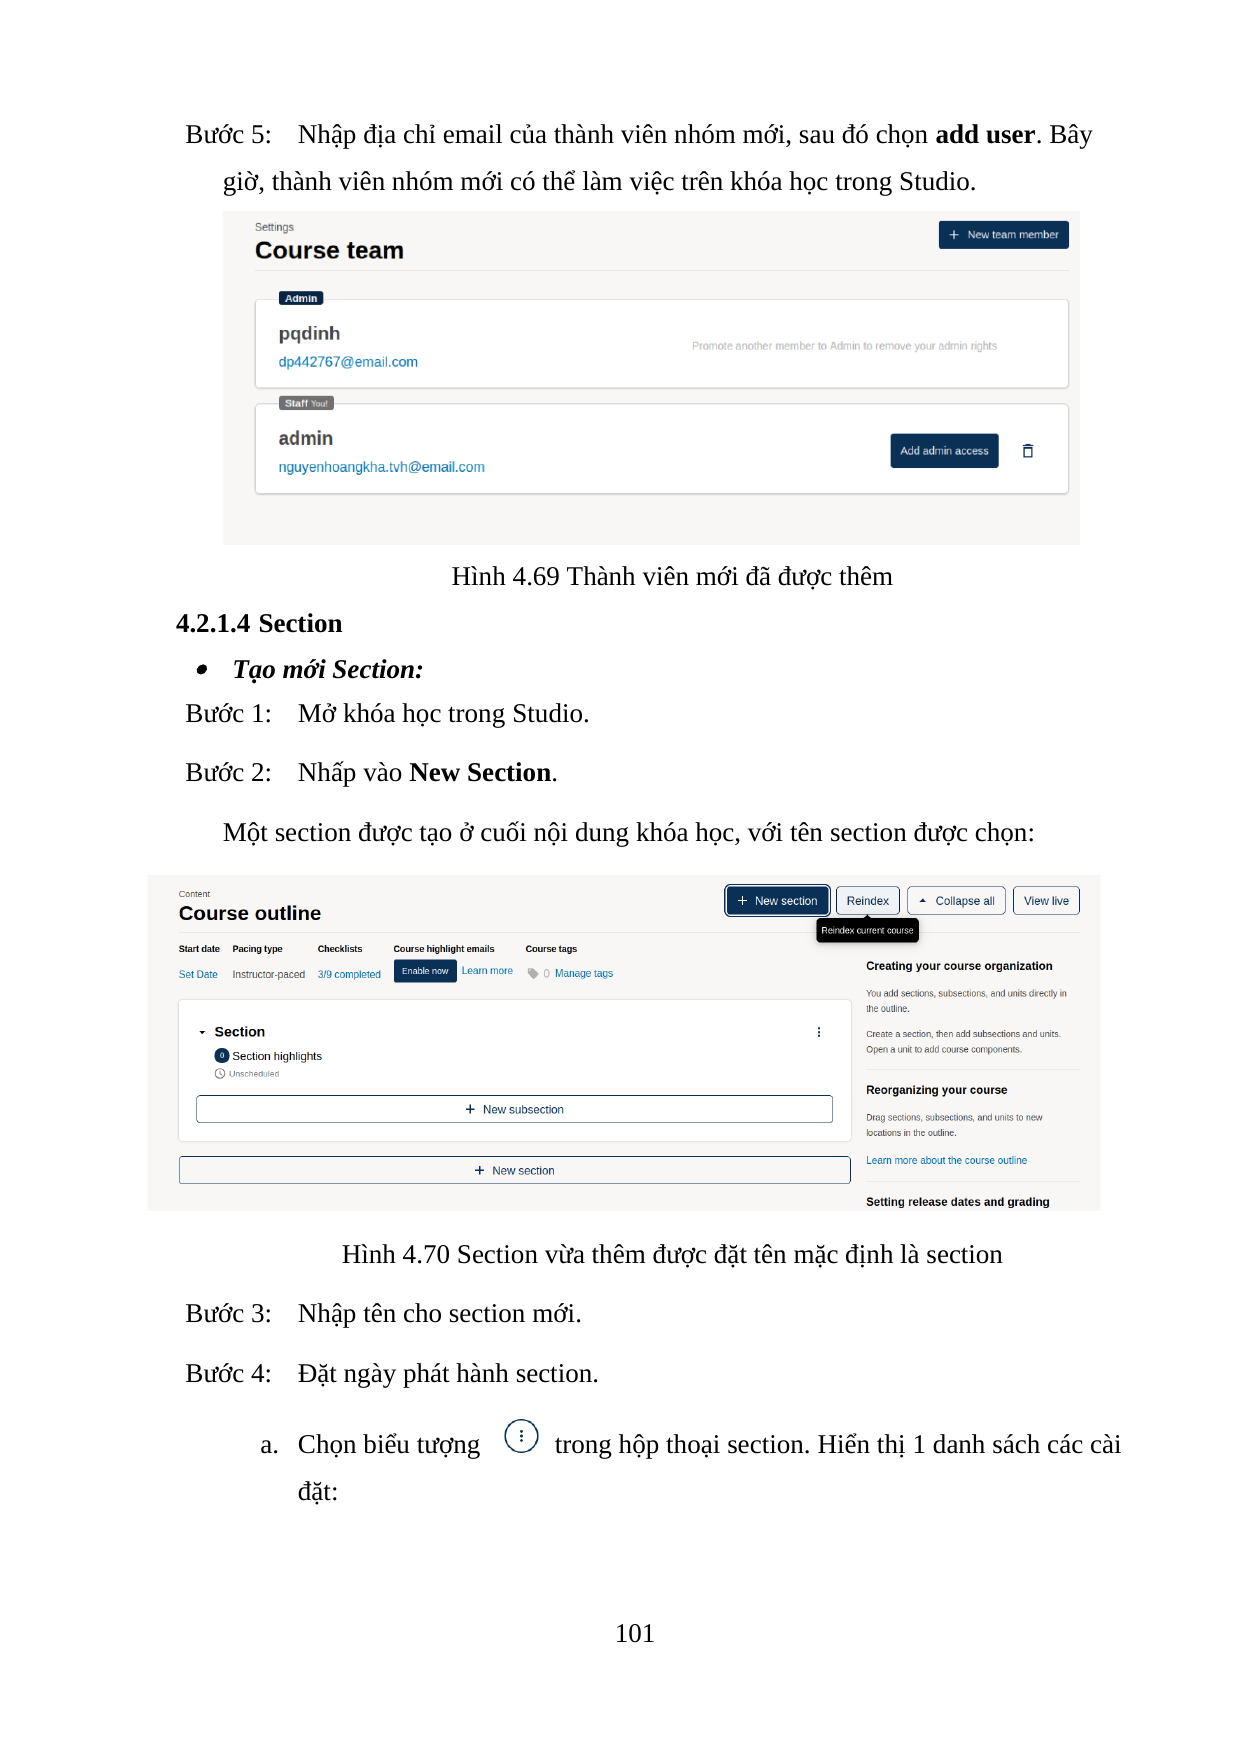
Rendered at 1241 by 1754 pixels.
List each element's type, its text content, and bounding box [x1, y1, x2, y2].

text Một section được tạo ở cuối nội dung khóa học, với tên section được chọn: [223, 816, 1122, 847]
list Đặt ngày phát hành section. [185, 1357, 1122, 1388]
list Nhấp vào New Section. [185, 757, 1122, 788]
picture [147, 875, 1101, 1211]
subtitle Section [176, 607, 1122, 638]
picture [222, 211, 1081, 545]
list Nhập tên cho section mới. [185, 1297, 1122, 1329]
list Nhập địa chỉ email của thành viên nhóm mới, sau đó chọn add user. Bây giờ, thành viên nhóm mới có thể làm việc trên khóa học trong Studio. [185, 118, 1122, 196]
list Mở khóa học trong Studio. [185, 697, 1122, 728]
list Chọn biểu tượng trong hộp thoại section. Hiển thị 1 danh sách các cài đặt: [260, 1416, 1122, 1506]
list Tạo mới Section: [194, 654, 1122, 685]
picture [487, 1415, 548, 1454]
